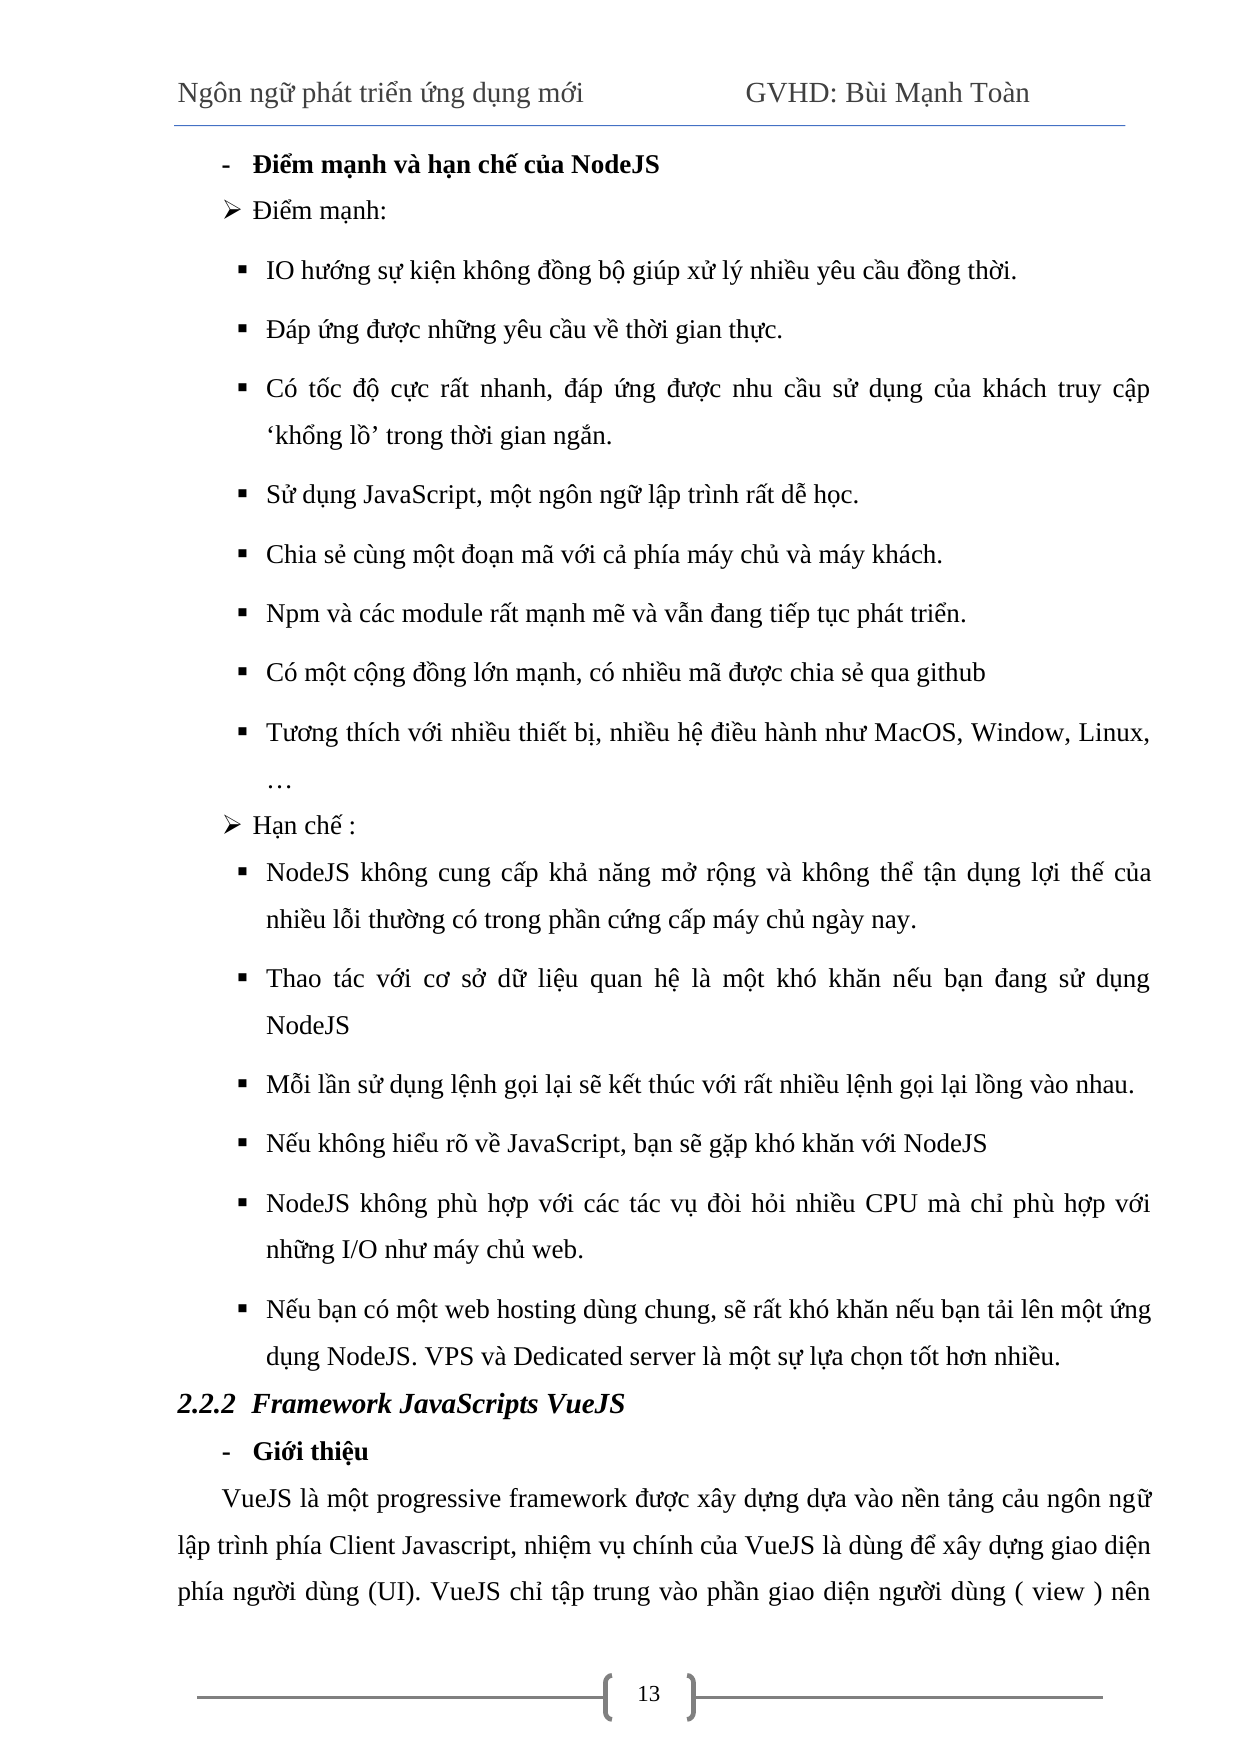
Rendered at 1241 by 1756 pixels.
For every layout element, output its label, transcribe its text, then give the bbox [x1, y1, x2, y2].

list Điểm mạnh và hạn chế của NodeJS [177, 148, 1152, 179]
subtitle Framework JavaScripts VueJS [177, 1386, 1152, 1420]
list Chia sẻ cùng một đoạn mã với cả phía máy chủ và máy khách. [236, 538, 1152, 569]
list Mỗi lần sử dụng lệnh gọi lại sẽ kết thúc với rất nhiều lệnh gọi lại lồng vào nhau. [236, 1068, 1152, 1099]
list NodeJS không phù hợp với các tác vụ đòi hỏi nhiều CPU mà chỉ phù hợp với những I/O như máy chủ web. [236, 1187, 1152, 1265]
list Tương thích với nhiều thiết bị, nhiều hệ điều hành như MacOS, Window, Linux,… [236, 716, 1152, 794]
list Sử dụng JavaScript, một ngôn ngữ lập trình rất dễ học. [236, 478, 1152, 510]
list Hạn chế : [177, 809, 1152, 841]
list Đáp ứng được những yêu cầu về thời gian thực. [236, 313, 1152, 344]
list Điểm mạnh: [177, 194, 1152, 226]
list Giới thiệu [177, 1435, 1152, 1467]
list Có tốc độ cực rất nhanh, đáp ứng được nhu cầu sử dụng của khách truy cập ‘khổng lồ’ trong thời gian ngắn. [236, 372, 1152, 450]
list IO hướng sự kiện không đồng bộ giúp xử lý nhiều yêu cầu đồng thời. [236, 254, 1152, 285]
list Thao tác với cơ sở dữ liệu quan hệ là một khó khăn nếu bạn đang sử dụng NodeJS [236, 962, 1152, 1040]
list Nếu bạn có một web hosting dùng chung, sẽ rất khó khăn nếu bạn tải lên một ứng dụng NodeJS. VPS và Dedicated server là một sự lựa chọn tốt hơn nhiều. [236, 1293, 1152, 1371]
list Nếu không hiểu rõ về JavaScript, bạn sẽ gặp khó khăn với NodeJS [236, 1127, 1152, 1159]
list NodeJS không cung cấp khả năng mở rộng và không thể tận dụng lợi thế của nhiều lỗi thường có trong phần cứng cấp máy chủ ngày nay. [236, 856, 1152, 934]
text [177, 1482, 1152, 1607]
list Có một cộng đồng lớn mạnh, có nhiều mã được chia sẻ qua github [236, 657, 1152, 688]
list Npm và các module rất mạnh mẽ và vẫn đang tiếp tục phát triển. [236, 597, 1152, 628]
